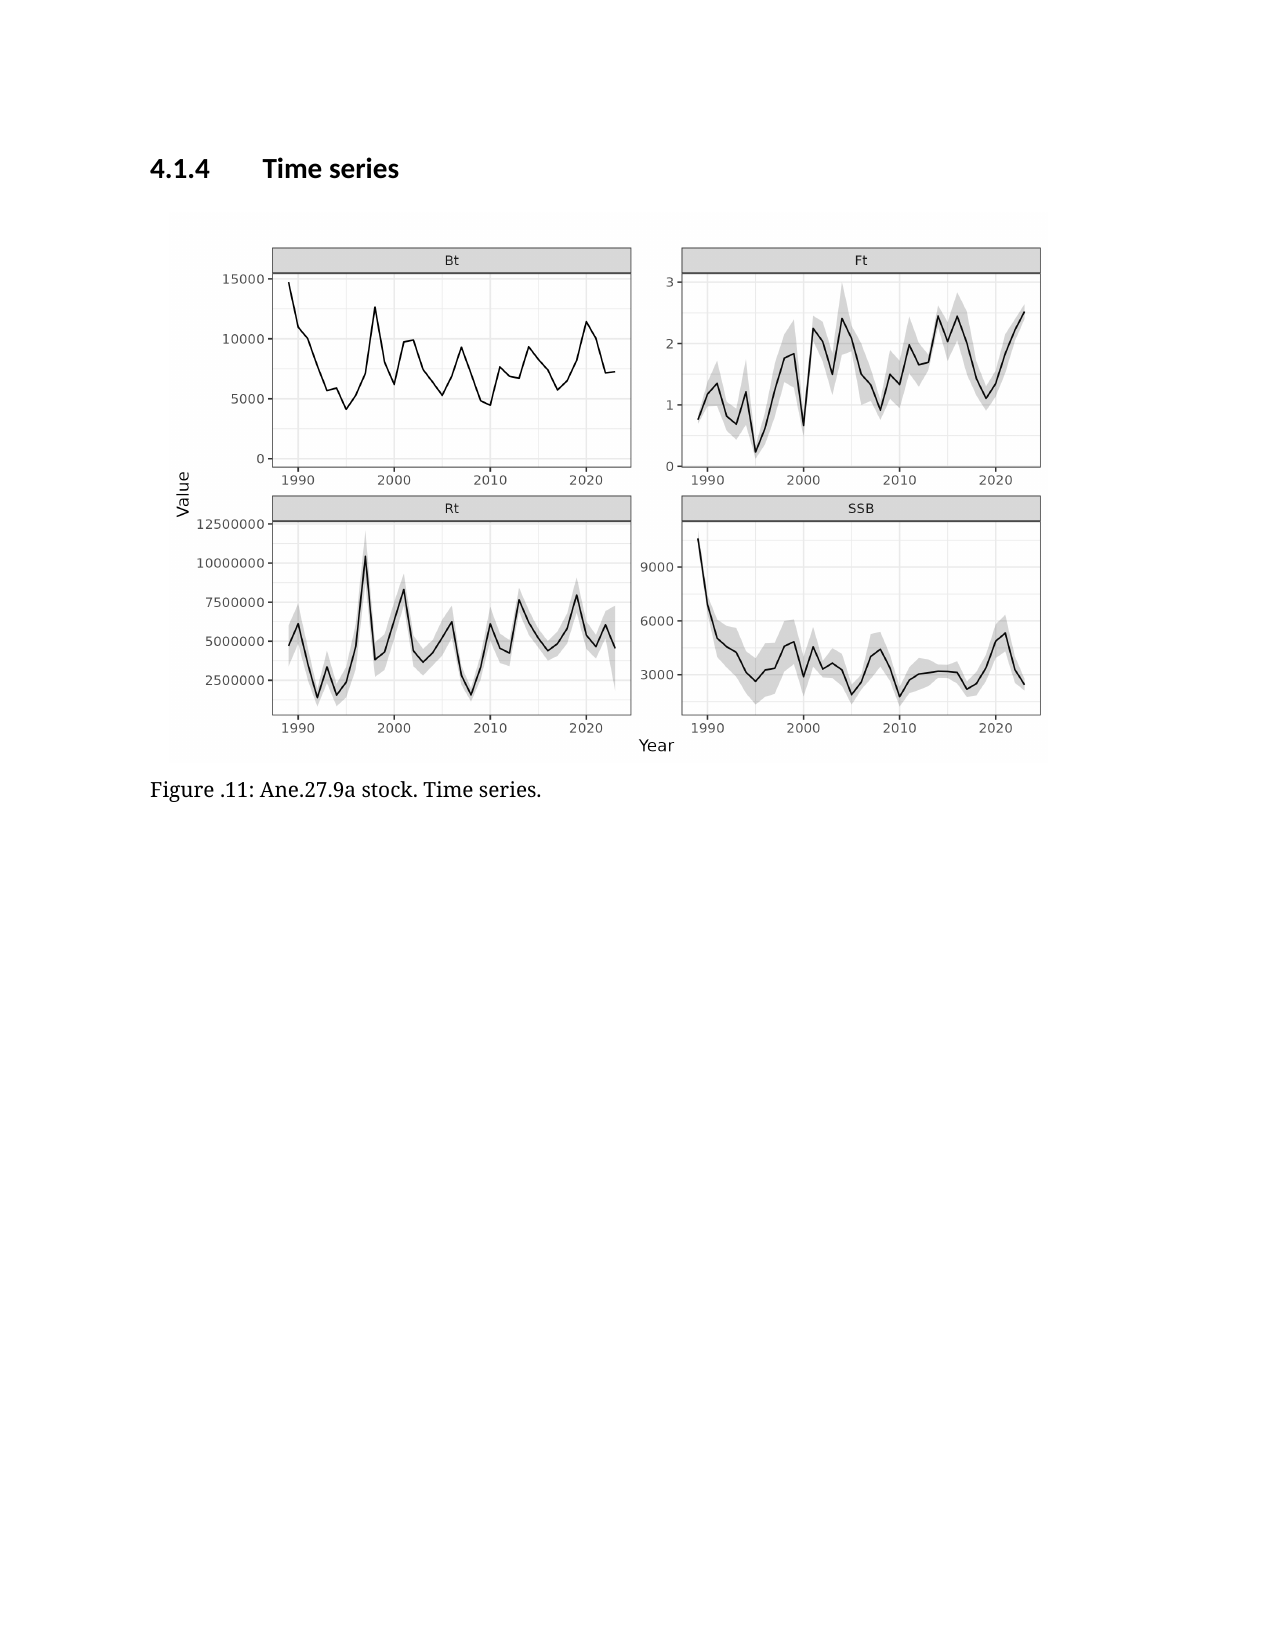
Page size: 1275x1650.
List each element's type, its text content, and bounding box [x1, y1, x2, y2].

picture [168, 212, 1048, 763]
text Figure .: Ane.27.9a stock. Time series. [150, 775, 1125, 803]
subtitle Time series [150, 150, 1125, 186]
